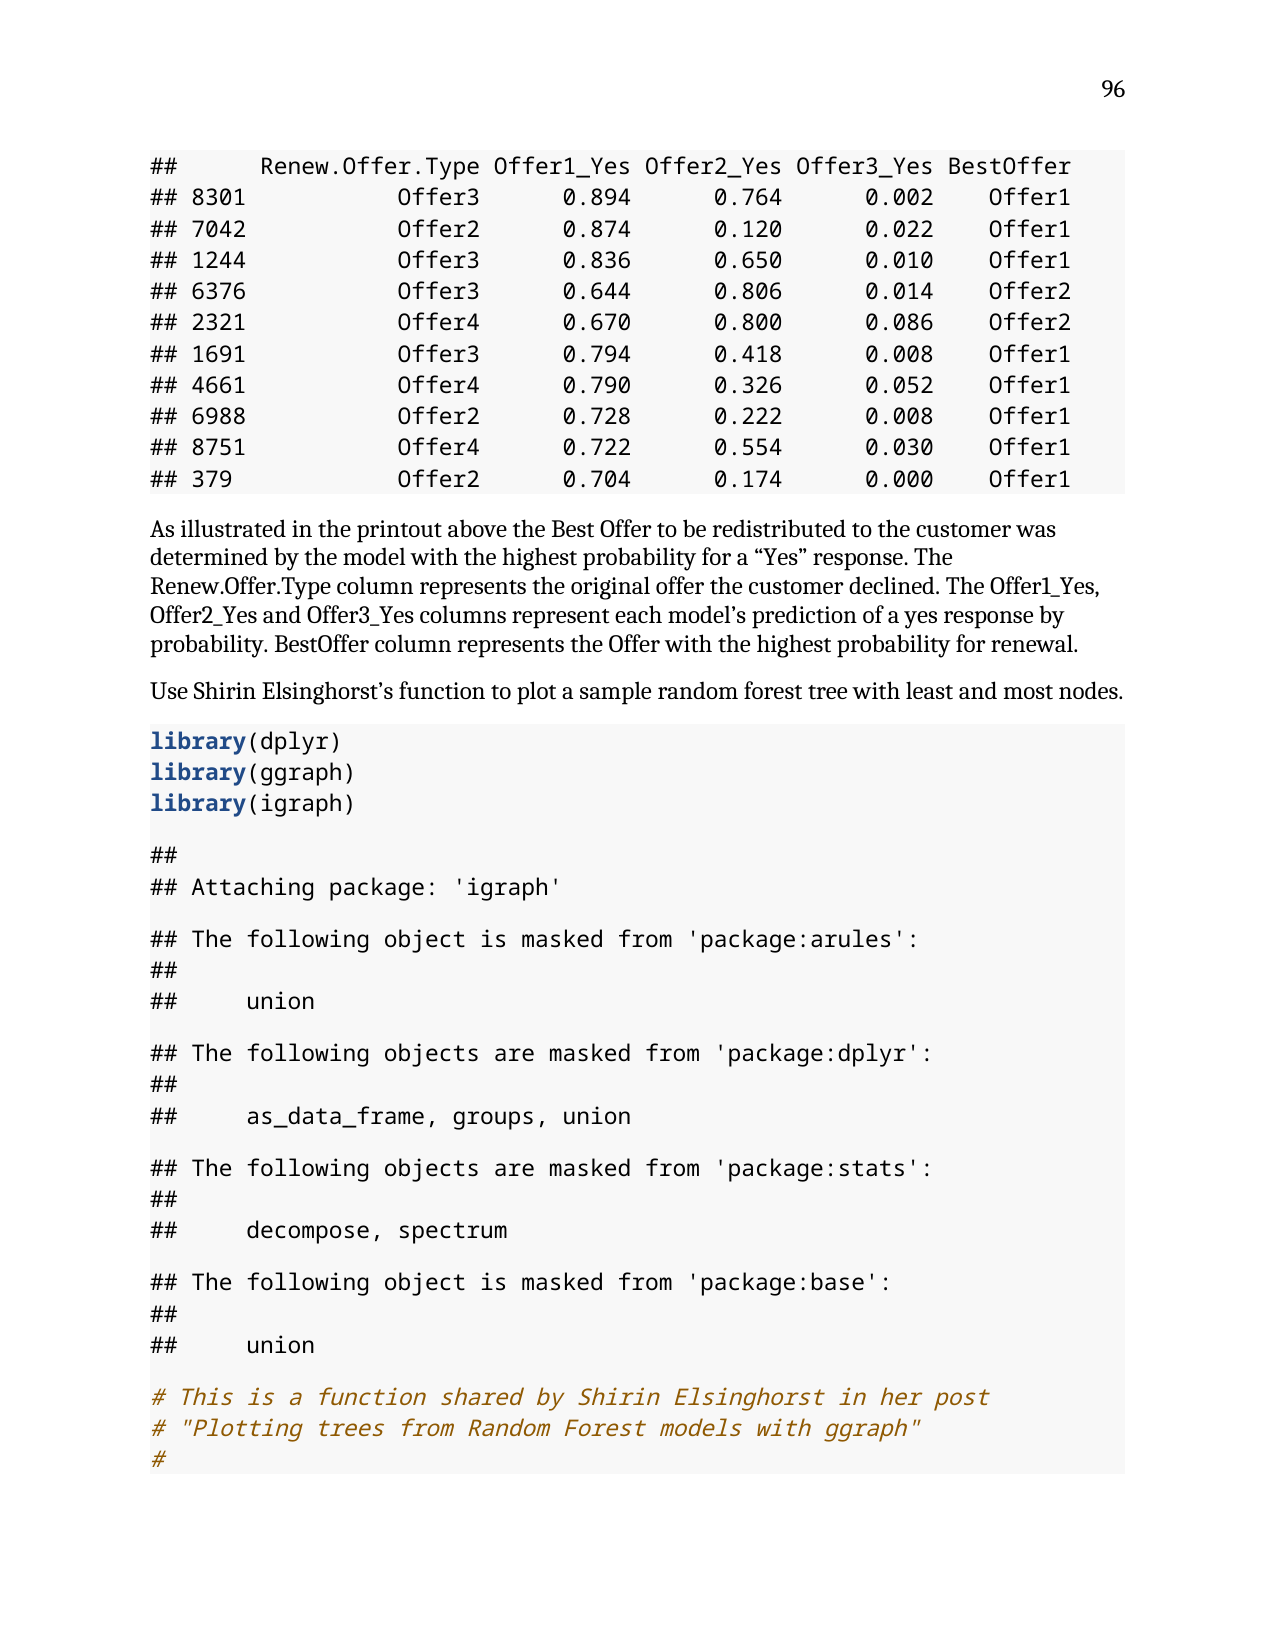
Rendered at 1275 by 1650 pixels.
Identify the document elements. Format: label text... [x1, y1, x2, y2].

text ## The following objects are masked from 'package:dplyr': ## ## as_data_frame, groups, union [150, 1037, 1125, 1131]
text As illustrated in the printout above the Best Offer to be redistributed to the customer was determined by the model with the highest probability for a “Yes” response. The Renew.Offer.Type column represents the original offer the customer declined. The Offer1_Yes, Offer2_Yes and Offer3_Yes columns represent each model’s prediction of a yes response by probability. BestOffer column represents the Offer with the highest probability for renewal. [150, 514, 1125, 658]
text ## Renew.Offer.Type Offer1_Yes Offer2_Yes Offer3_Yes BestOffer ## 8301 Offer3 0.894 0.764 0.002 Offer1 ## 7042 Offer2 0.874 0.120 0.022 Offer1 ## 1244 Offer3 0.836 0.650 0.010 Offer1 ## 6376 Offer3 0.644 0.806 0.014 Offer2 ## 2321 Offer4 0.670 0.800 0.086 Offer2 ## 1691 Offer3 0.794 0.418 0.008 Offer1 ## 4661 Offer4 0.790 0.326 0.052 Offer1 ## 6988 Offer2 0.728 0.222 0.008 Offer1 ## 8751 Offer4 0.722 0.554 0.030 Offer1 ## 379 Offer2 0.704 0.174 0.000 Offer1 [150, 150, 1125, 494]
text ## The following object is masked from 'package:base': ## ## union [150, 1266, 1125, 1360]
text Use Shirin Elsinghorst’s function to plot a sample random forest tree with least and most nodes. [150, 677, 1125, 706]
text library(dplyr) library(ggraph) library(igraph) [150, 724, 1125, 818]
text ## The following objects are masked from 'package:stats': ## ## decompose, spectrum [150, 1152, 1125, 1245]
text ## The following object is masked from 'package:arules': ## ## union [150, 922, 1125, 1016]
text ## ## Attaching package: 'igraph' [150, 839, 1125, 902]
